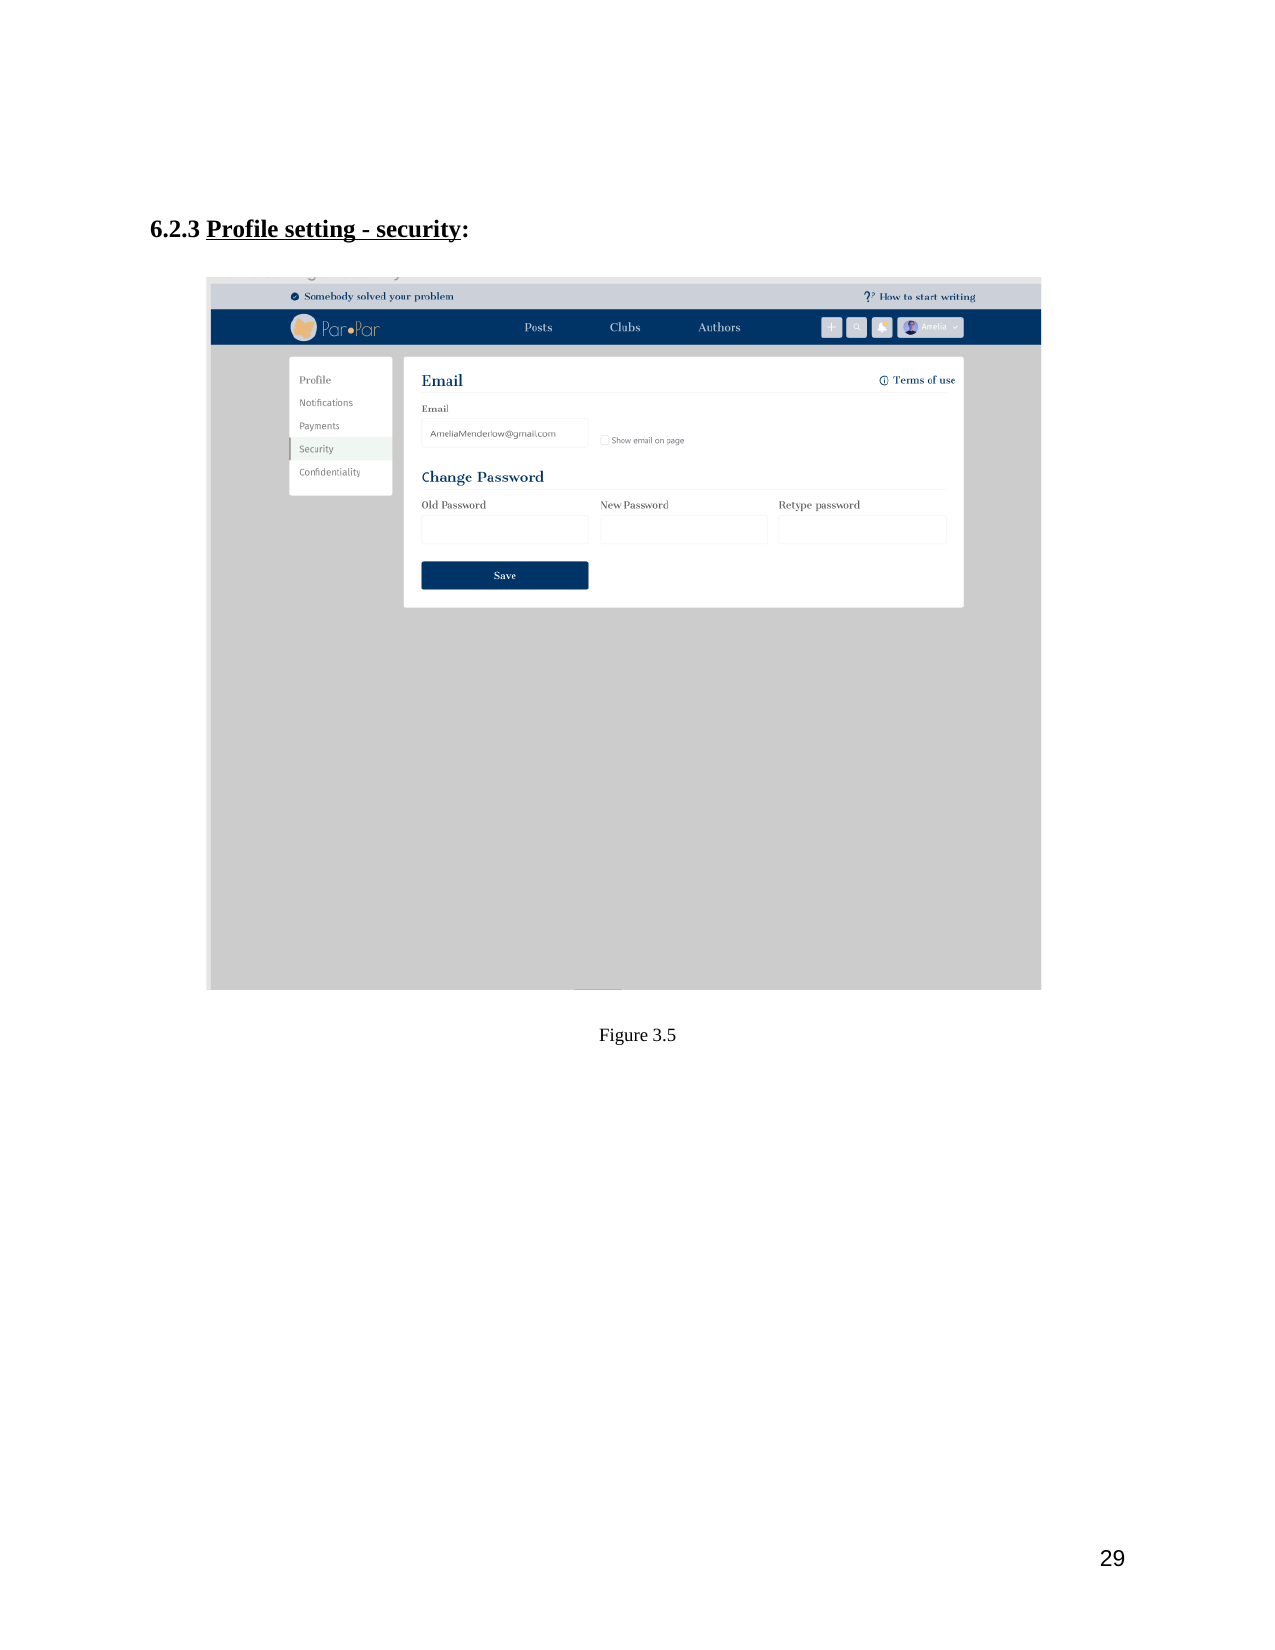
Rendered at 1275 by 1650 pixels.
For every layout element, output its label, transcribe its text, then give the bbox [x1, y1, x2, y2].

text 6.2.3 Profile setting - security: [150, 214, 1125, 243]
text Figure 3.5 [150, 1024, 1125, 1045]
picture [206, 277, 1042, 990]
